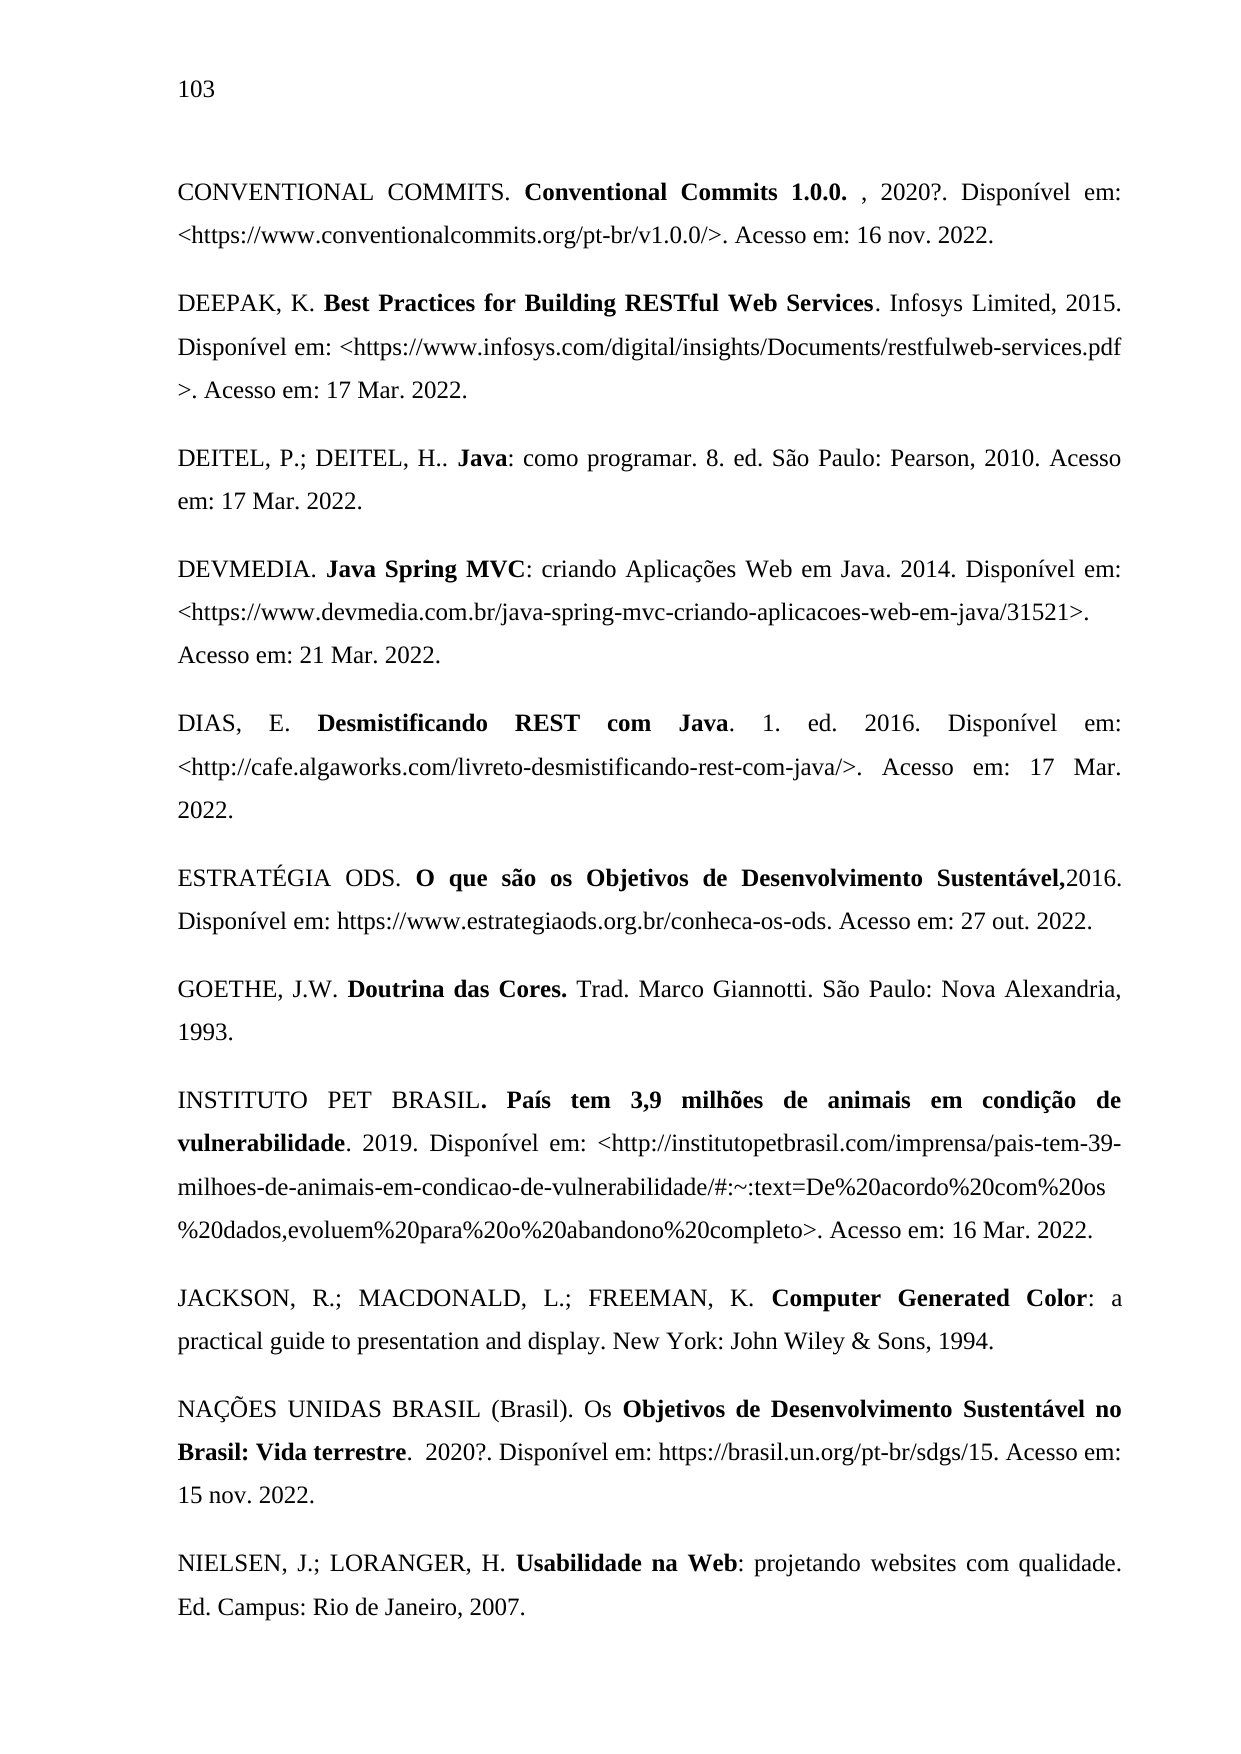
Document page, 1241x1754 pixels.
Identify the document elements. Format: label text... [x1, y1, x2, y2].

text ESTRATÉGIA ODS. O que são os Objetivos de Desenvolvimento Sustentável,2016. Disponível em: https://www.estrategiaods.org.br/conheca-os-ods. Acesso em: 27 out. 2022. [177, 863, 1122, 935]
text DEVMEDIA. Java Spring MVC: criando Aplicações Web em Java. 2014. Disponível em: <https://www.devmedia.com.br/java-spring-mvc-criando-aplicacoes-web-em-java/31521>. Acesso em: 21 Mar. 2022. [177, 554, 1122, 669]
text JACKSON, R.; MACDONALD, L.; FREEMAN, K. Computer Generated Color: a practical guide to presentation and display. New York: John Wiley & Sons, 1994. [177, 1283, 1122, 1355]
text DIAS, E. Desmistificando REST com Java. 1. ed. 2016. Disponível em: <http://cafe.algaworks.com/livreto-desmistificando-rest-com-java/>. Acesso em: 17 Mar. 2022. [177, 708, 1122, 823]
text NAÇÕES UNIDAS BRASIL (Brasil). Os Objetivos de Desenvolvimento Sustentável no Brasil: Vida terrestre. 2020?. Disponível em: https://brasil.un.org/pt-br/sdgs/15. Acesso em: 15 nov. 2022. [177, 1394, 1122, 1509]
text GOETHE, J.W. Doutrina das Cores. Trad. Marco Giannotti. São Paulo: Nova Alexandria, 1993. [177, 974, 1122, 1046]
text CONVENTIONAL COMMITS. Conventional Commits 1.0.0. , 2020?. Disponível em: <https://www.conventionalcommits.org/pt-br/v1.0.0/>. Acesso em: 16 nov. 2022. [177, 177, 1122, 249]
text DEEPAK, K. Best Practices for Building RESTful Web Services. Infosys Limited, 2015. Disponível em: <https://www.infosys.com/digital/insights/Documents/restfulweb-services.pdf >. Acesso em: 17 Mar. 2022. [177, 288, 1122, 403]
text DEITEL, P.; DEITEL, H.. Java: como programar. 8. ed. São Paulo: Pearson, 2010. Acesso em: 17 Mar. 2022. [177, 443, 1122, 515]
text INSTITUTO PET BRASIL. País tem 3,9 milhões de animais em condição de vulnerabilidade. 2019. Disponível em: <http://institutopetbrasil.com/imprensa/pais-tem-39-milhoes-de-animais-em-condicao-de-vulnerabilidade/#:~:text=De%20acordo%20com%20os%20dados,evoluem%20para%20o%20abandono%20completo>. Acesso em: 16 Mar. 2022. [177, 1085, 1122, 1243]
text NIELSEN, J.; LORANGER, H. Usabilidade na Web: projetando websites com qualidade. Ed. Campus: Rio de Janeiro, 2007. [177, 1548, 1122, 1620]
